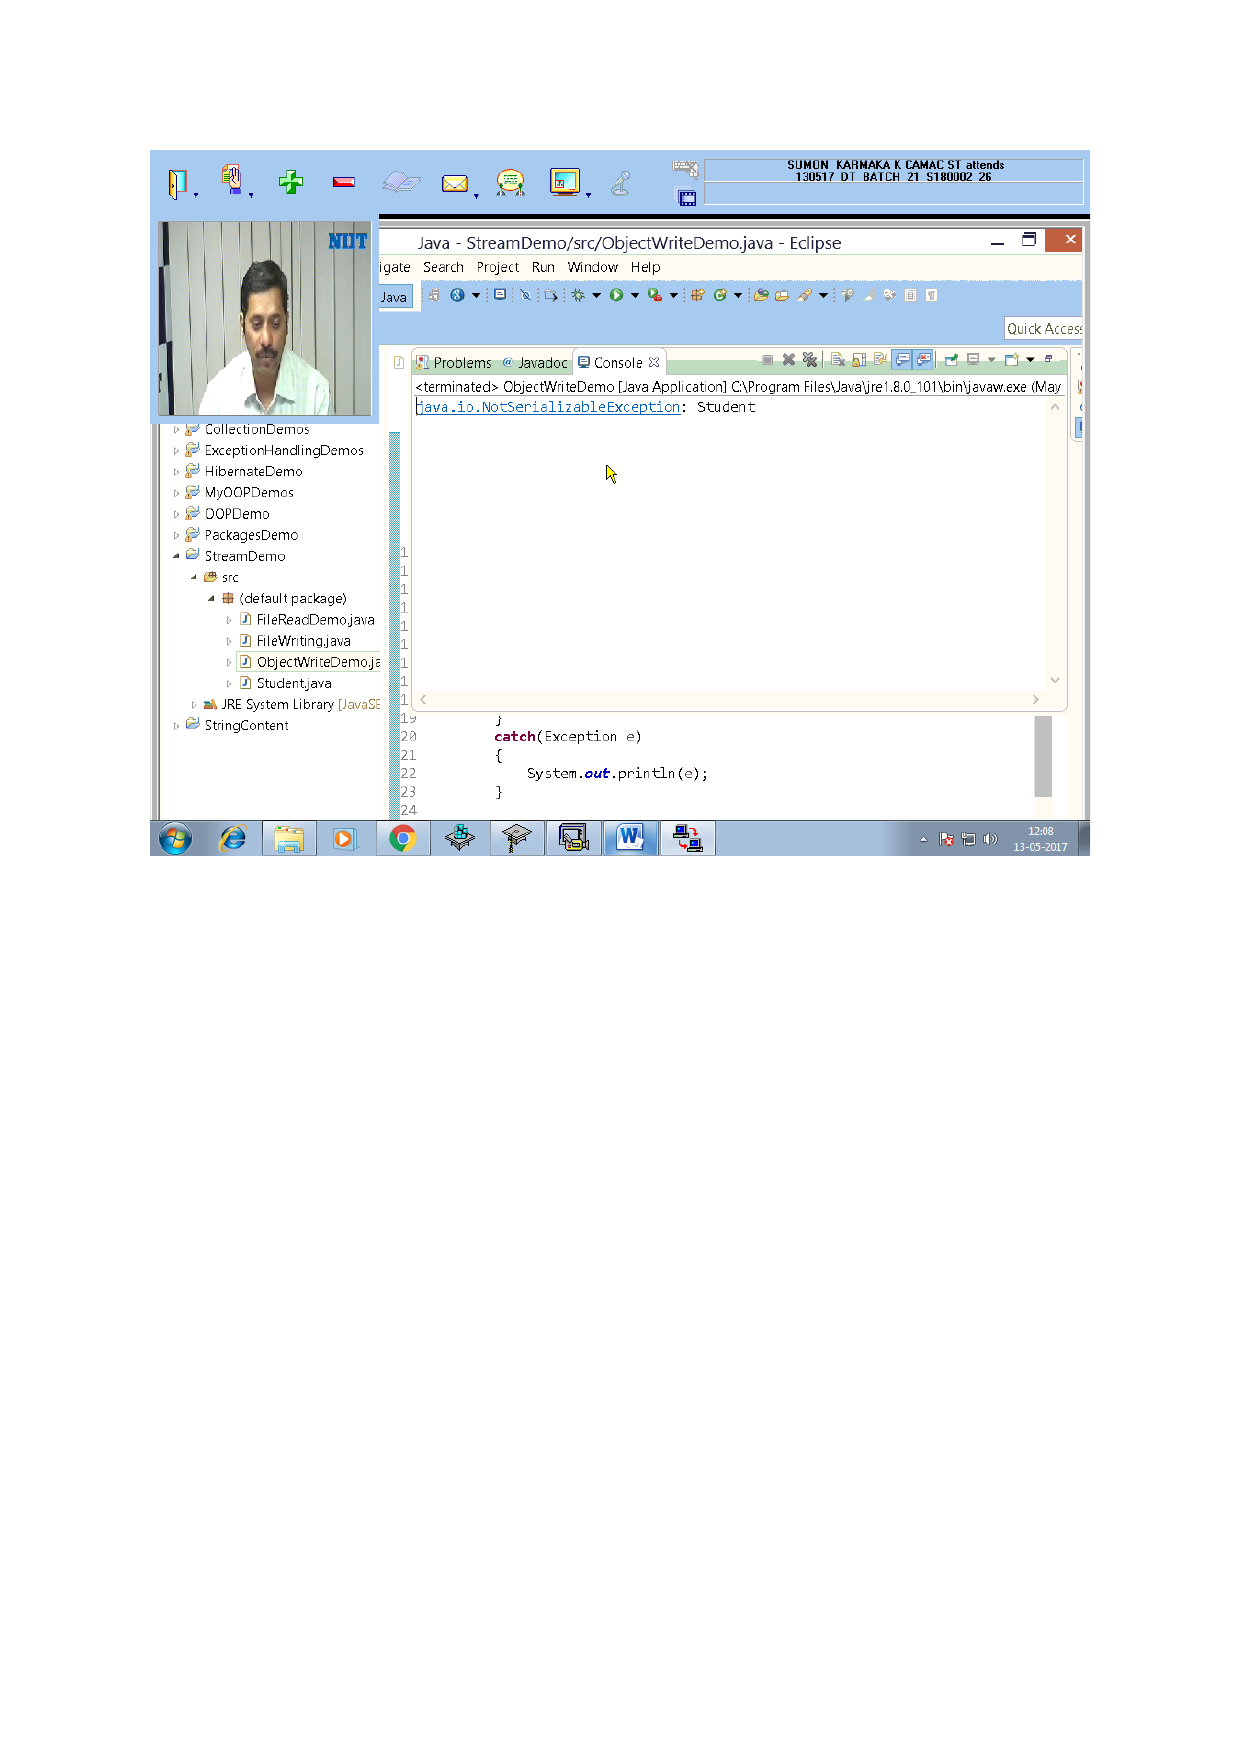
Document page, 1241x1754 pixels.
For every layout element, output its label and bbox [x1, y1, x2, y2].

picture [150, 150, 1091, 856]
